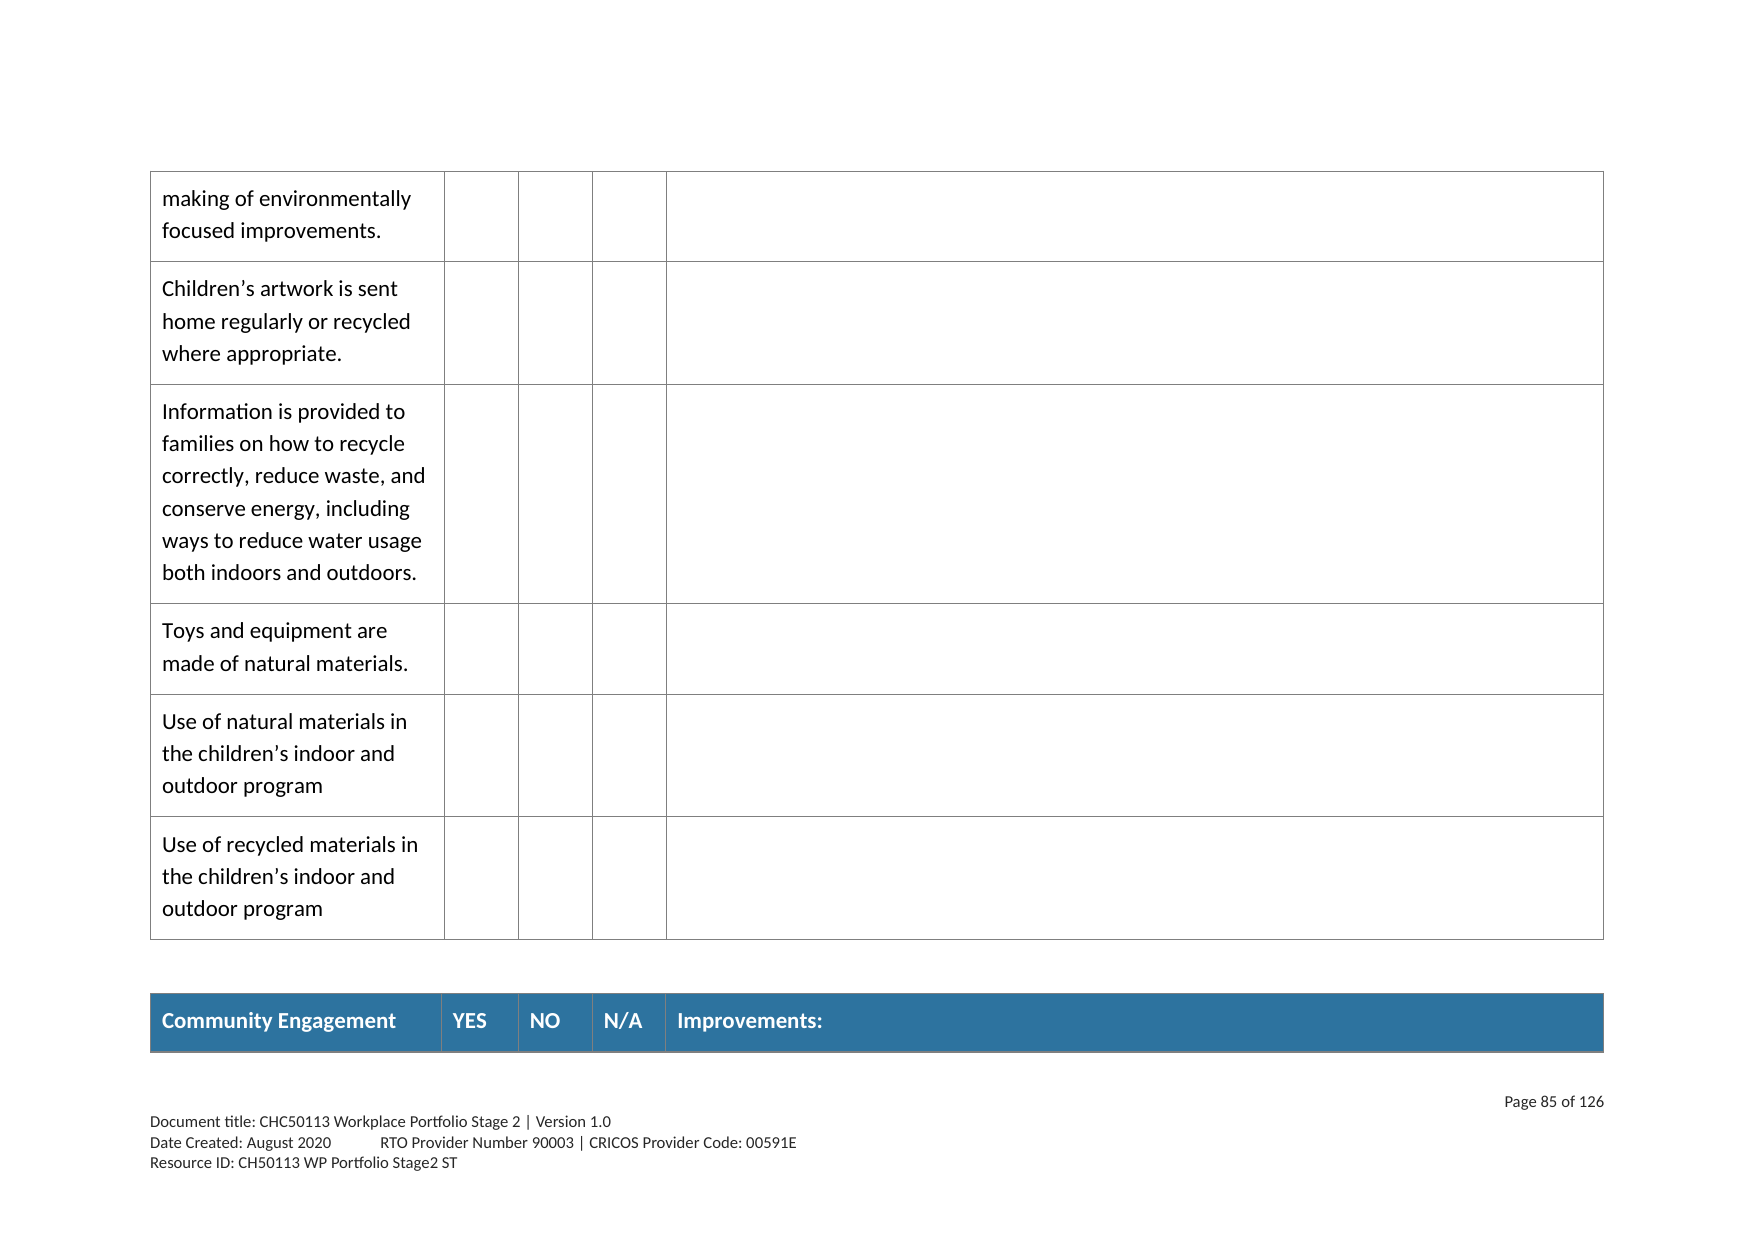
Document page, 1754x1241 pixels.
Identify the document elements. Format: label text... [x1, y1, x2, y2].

table_cell [667, 604, 1603, 693]
table_cell [519, 385, 592, 603]
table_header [666, 994, 1603, 1051]
table_cell [667, 172, 1603, 261]
table_cell Information is provided to families on how to recycle correctly, reduce waste, and conserve energy, including ways to reduce water usage both indoors and outdoors. [151, 385, 444, 603]
table_cell [593, 262, 666, 384]
table_cell Use of recycled materials in the children’s indoor and outdoor program [151, 817, 444, 939]
table_cell [593, 385, 666, 603]
table_cell [593, 604, 666, 693]
table_header YES [442, 994, 518, 1051]
table_cell [667, 385, 1603, 603]
table_cell Children’s artwork is sent home regularly or recycled where appropriate. [151, 262, 444, 384]
table_cell [667, 695, 1603, 816]
table_header N/A [593, 994, 665, 1051]
table_cell [667, 817, 1603, 939]
table_cell [593, 817, 666, 939]
table_cell [519, 604, 592, 693]
table_cell [445, 262, 518, 384]
table_cell [667, 262, 1603, 384]
table_cell Use of natural materials in the children’s indoor and outdoor program [151, 695, 444, 816]
table_cell [519, 172, 592, 261]
table_header NO [519, 994, 592, 1051]
table_cell [593, 172, 666, 261]
table_cell [445, 695, 518, 816]
table_cell [519, 695, 592, 816]
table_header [151, 994, 441, 1051]
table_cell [151, 172, 444, 261]
table_cell [593, 695, 666, 816]
table_cell [445, 172, 518, 261]
table_cell [445, 604, 518, 693]
table_cell [519, 262, 592, 384]
table_cell Toys and equipment are made of natural materials. [151, 604, 444, 693]
table_cell [445, 817, 518, 939]
table_cell [445, 385, 518, 603]
table_cell [519, 817, 592, 939]
